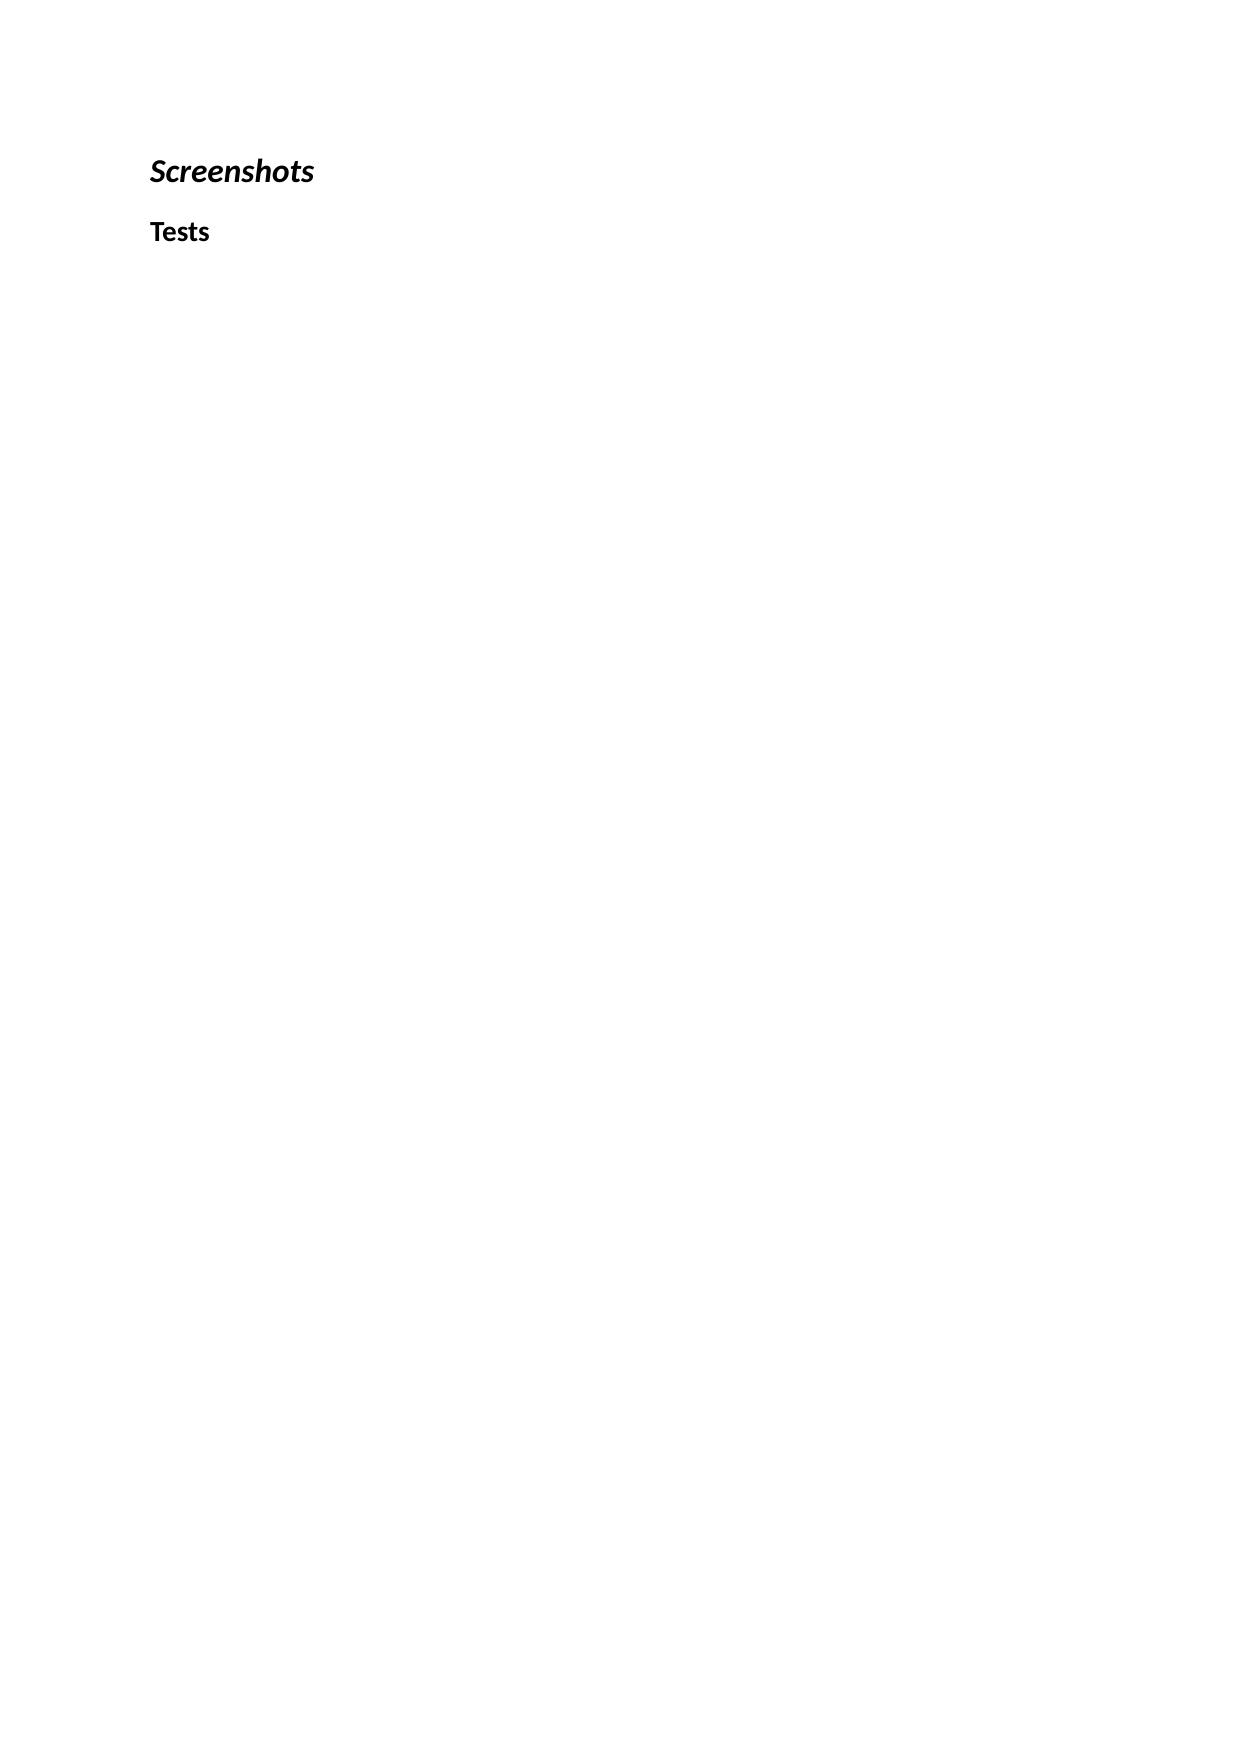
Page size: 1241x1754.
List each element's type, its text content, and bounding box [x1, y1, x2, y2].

text Tests [150, 213, 1090, 249]
text Screenshots [150, 150, 1090, 191]
